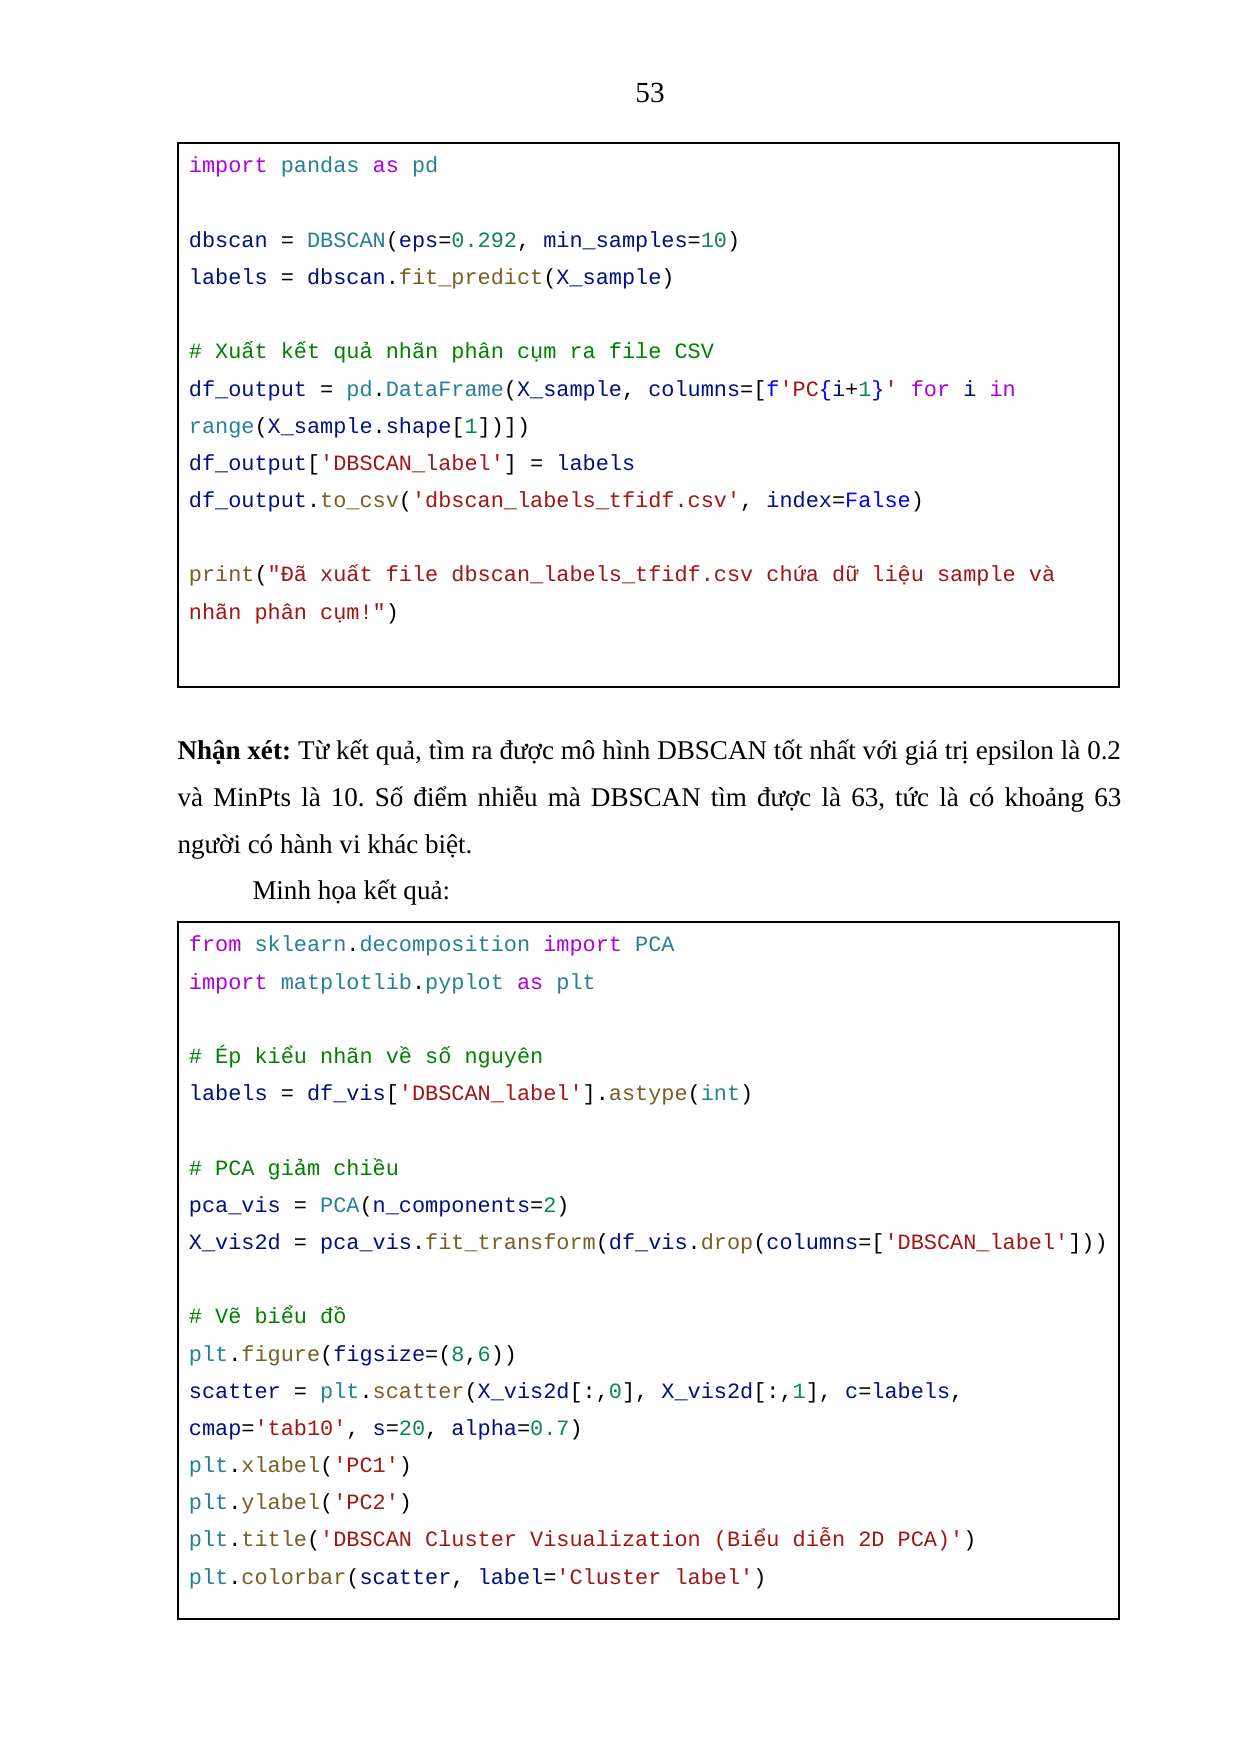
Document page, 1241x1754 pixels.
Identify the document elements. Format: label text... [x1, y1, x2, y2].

text Nhận xét: Từ kết quả, tìm ra được mô hình DBSCAN tốt nhất với giá trị epsilon là 0.2 và MinPts là 10. Số điểm nhiễu mà DBSCAN tìm được là 63, tức là có khoảng 63 người có hành vi khác biệt. [177, 734, 1122, 859]
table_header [179, 923, 1118, 1618]
table_header import pandas as pd dbscan = DBSCAN(eps=0.292, min_samples=10) labels = dbscan.fit_predict(X_sample) # Xuất kết quả nhãn phân cụm ra file CSV df_output = pd.DataFrame(X_sample, columns=[f'PC{i+1}' for i in range(X_sample.shape[1])]) df_output['DBSCAN_label'] = labels df_output.to_csv('dbscan_labels_tfidf.csv', index=False) print("Đã xuất file dbscan_labels_tfidf.csv chứa dữ liệu sample và nhãn phân cụm!") [179, 144, 1118, 686]
text Minh họa kết quả: [177, 874, 1122, 906]
